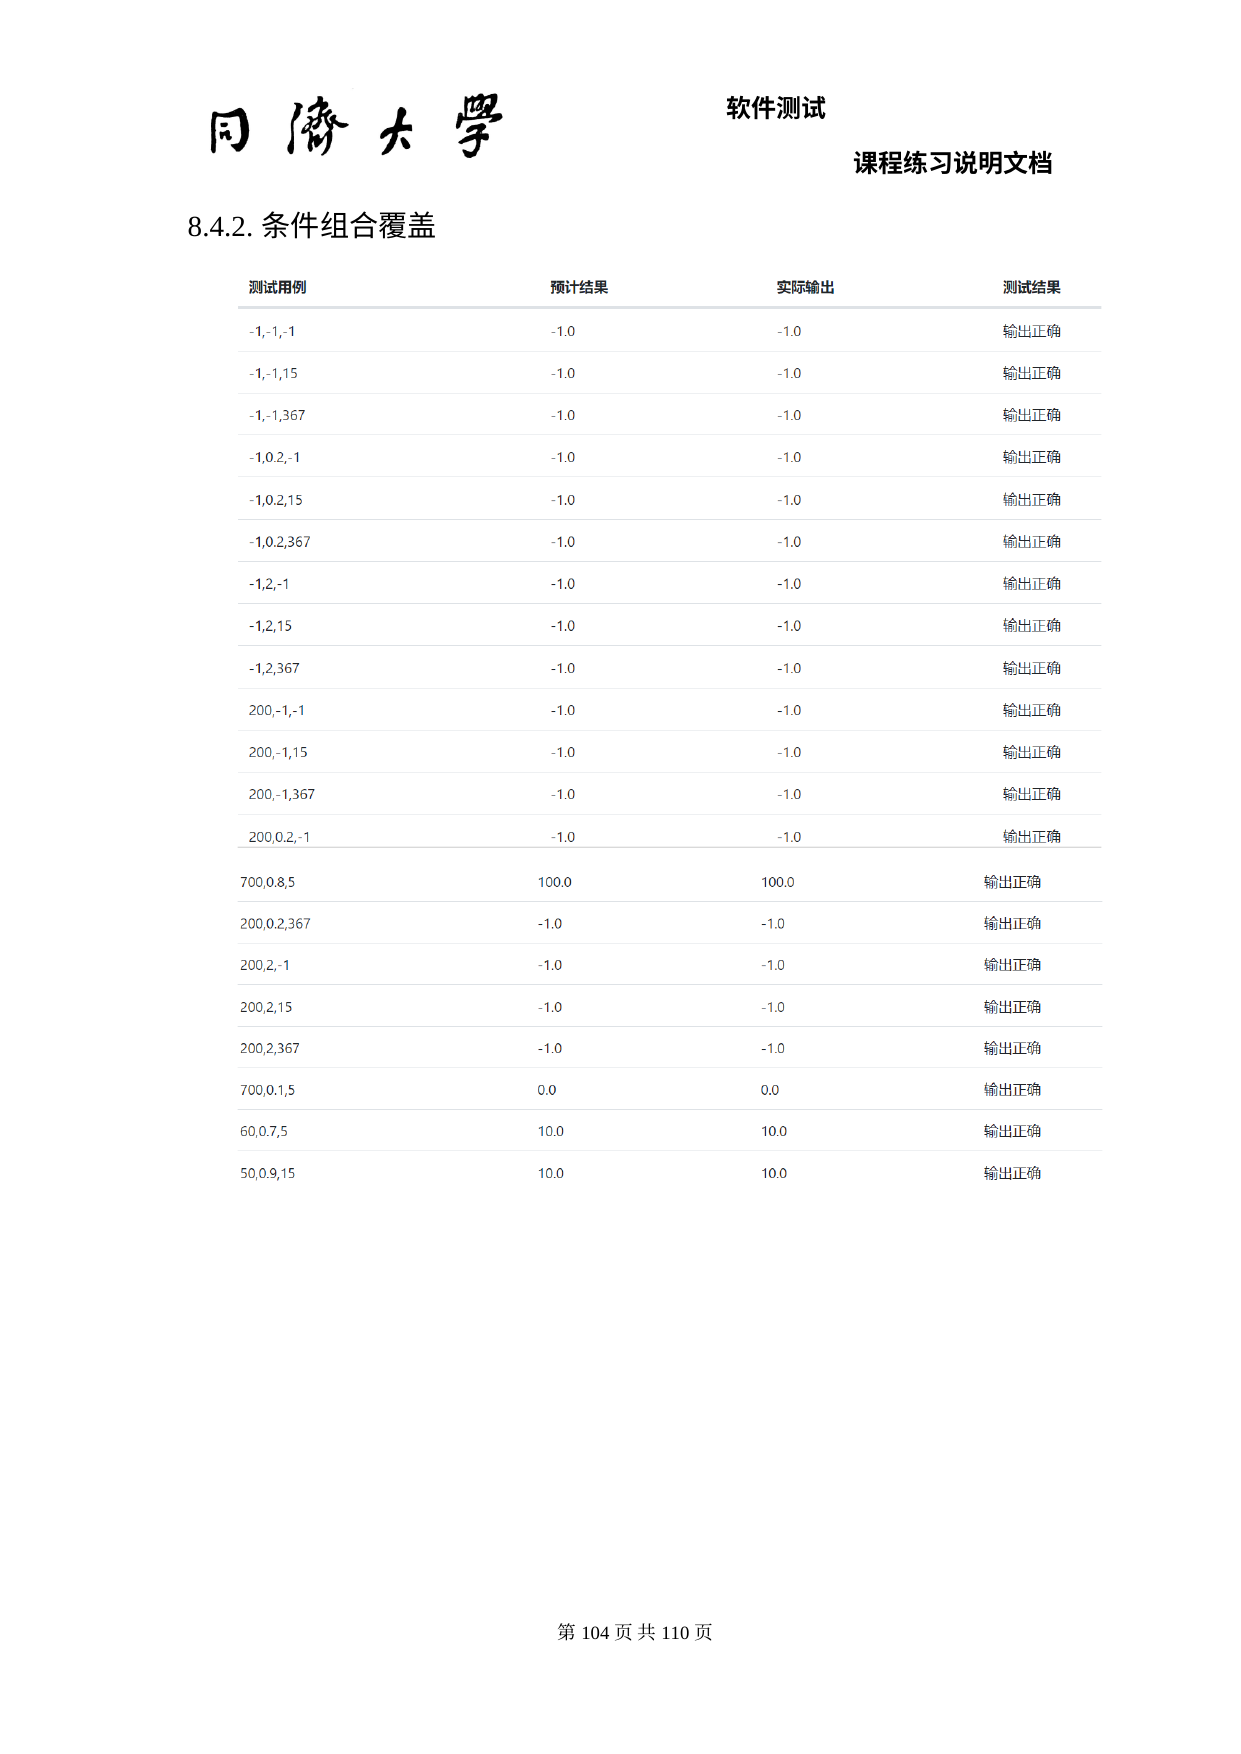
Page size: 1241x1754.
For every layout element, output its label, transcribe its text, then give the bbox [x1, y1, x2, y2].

picture [237, 266, 1102, 848]
subtitle 条件组合覆盖 [187, 203, 1053, 245]
picture [237, 861, 1103, 1195]
picture [188, 86, 520, 165]
